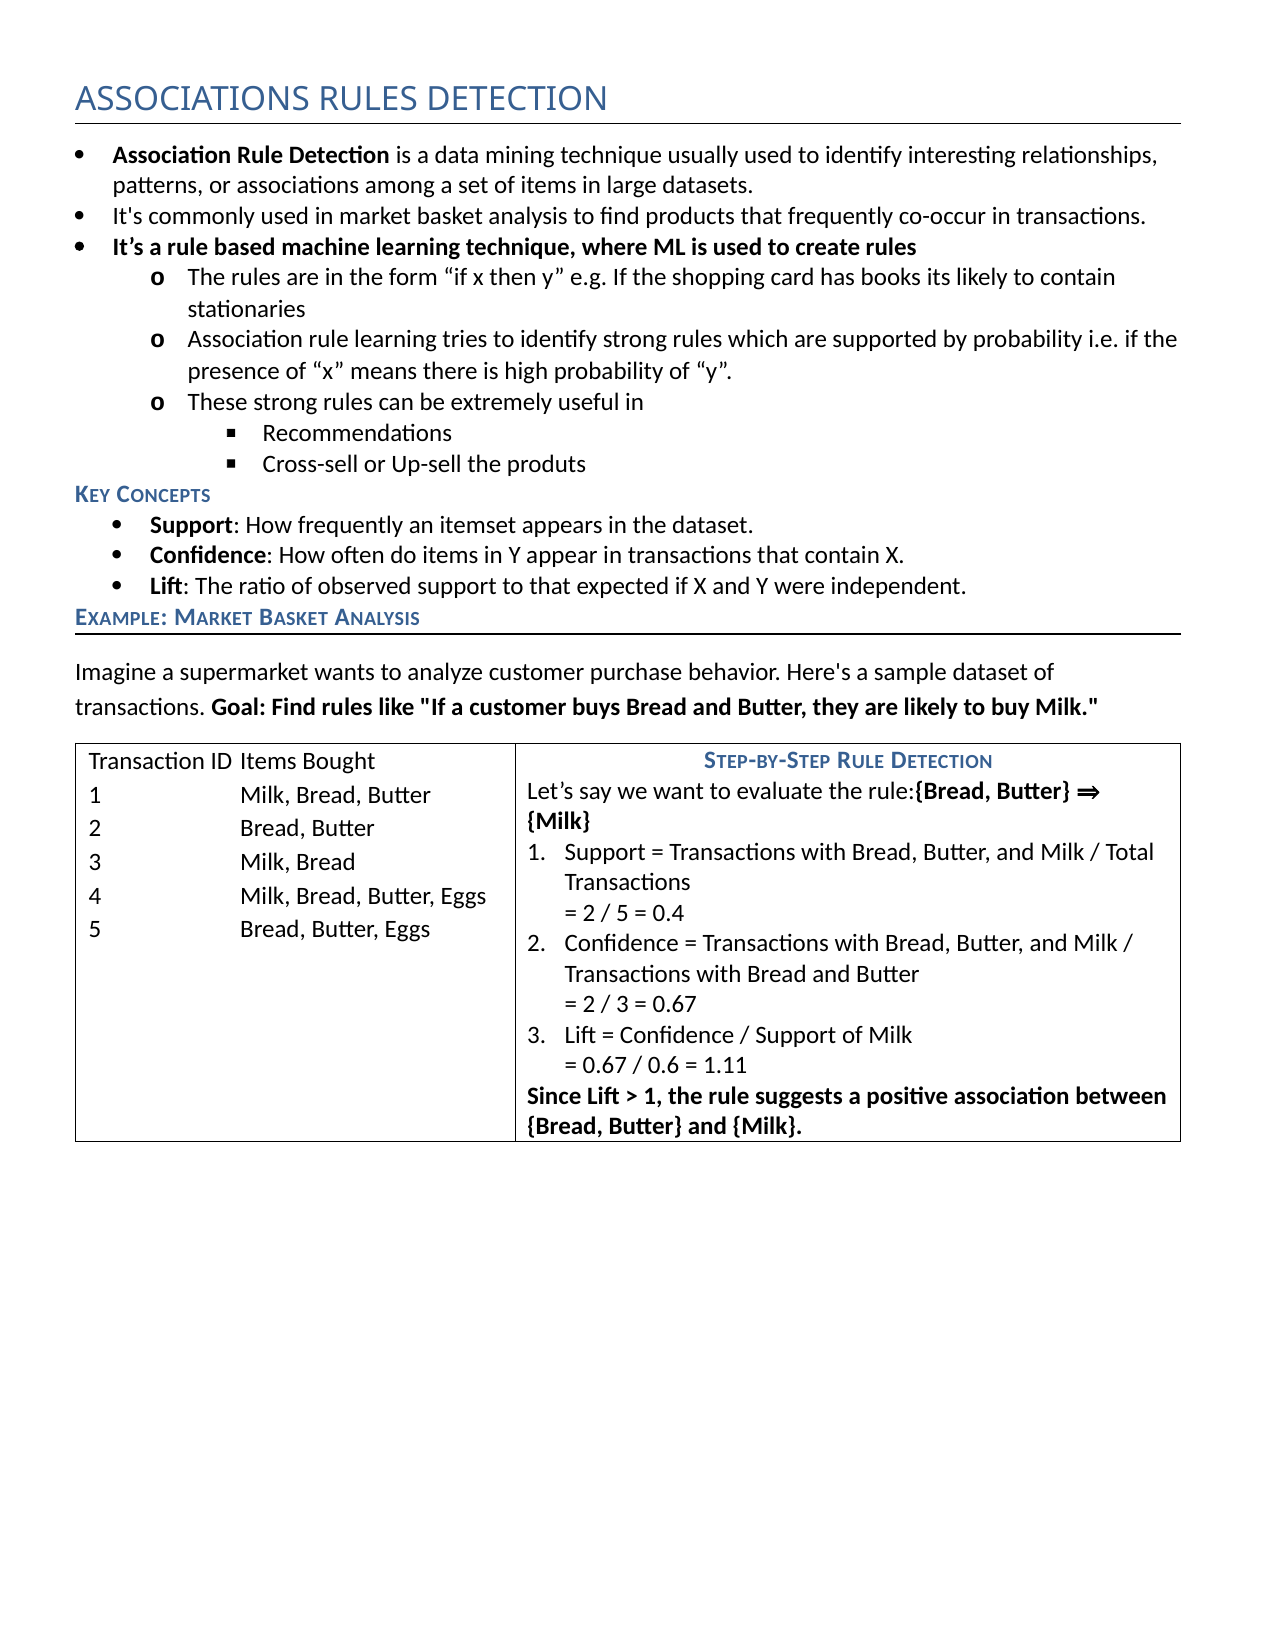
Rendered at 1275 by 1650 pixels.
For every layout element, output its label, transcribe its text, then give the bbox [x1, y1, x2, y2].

text Imagine a supermarket wants to analyze customer purchase behavior. Here's a sample dataset of transactions. Goal: Find rules like "If a customer buys Bread and Butter, they are likely to buy Milk." [75, 656, 1181, 722]
text Example: Market Basket Analysis [75, 601, 1181, 633]
list These strong rules can be extremely useful in [150, 386, 1181, 418]
table_header [76, 744, 515, 1141]
list Association rule learning tries to identify strong rules which are supported by probability i.e. if the presence of “x” means there is high probability of “y”. [150, 323, 1181, 386]
list Confidence: How often do items in Y appear in transactions that contain X. [112, 540, 1181, 570]
list It’s a rule based machine learning technique, where ML is used to create rules [75, 231, 1181, 261]
subtitle ASSOCIATIONS RULES DETECTION [75, 75, 1181, 123]
list Recommendations [225, 418, 1181, 448]
list Association Rule Detection is a data mining technique usually used to identify interesting relationships, patterns, or associations among a set of items in large datasets. [75, 139, 1181, 200]
list Support: How frequently an itemset appears in the dataset. [112, 509, 1181, 540]
list The rules are in the form “if x then y” e.g. If the shopping card has books its likely to contain stationaries [150, 261, 1181, 323]
text Key Concepts [75, 479, 1181, 509]
list Cross-sell or Up-sell the produts [225, 448, 1181, 479]
list It's commonly used in market basket analysis to find products that frequently co-occur in transactions. [75, 200, 1181, 231]
table_header Step-by-Step Rule Detection Let’s say we want to evaluate the rule:{Bread, Butter} ⇒ {Milk} Support = Transactions with Bread, Butter, and Milk / Total Transactions = 2 / 5 = 0.4 Confidence = Transactions with Bread, Butter, and Milk / Transactions with Bread and Butter = 2 / 3 = 0.67 Lift = Confidence / Support of Milk = 0.67 / 0.6 = 1.11 Since Lift > 1, the rule suggests a positive association between {Bread, Butter} and {Milk}. [516, 744, 1180, 1141]
list Lift: The ratio of observed support to that expected if X and Y were independent. [112, 570, 1181, 601]
